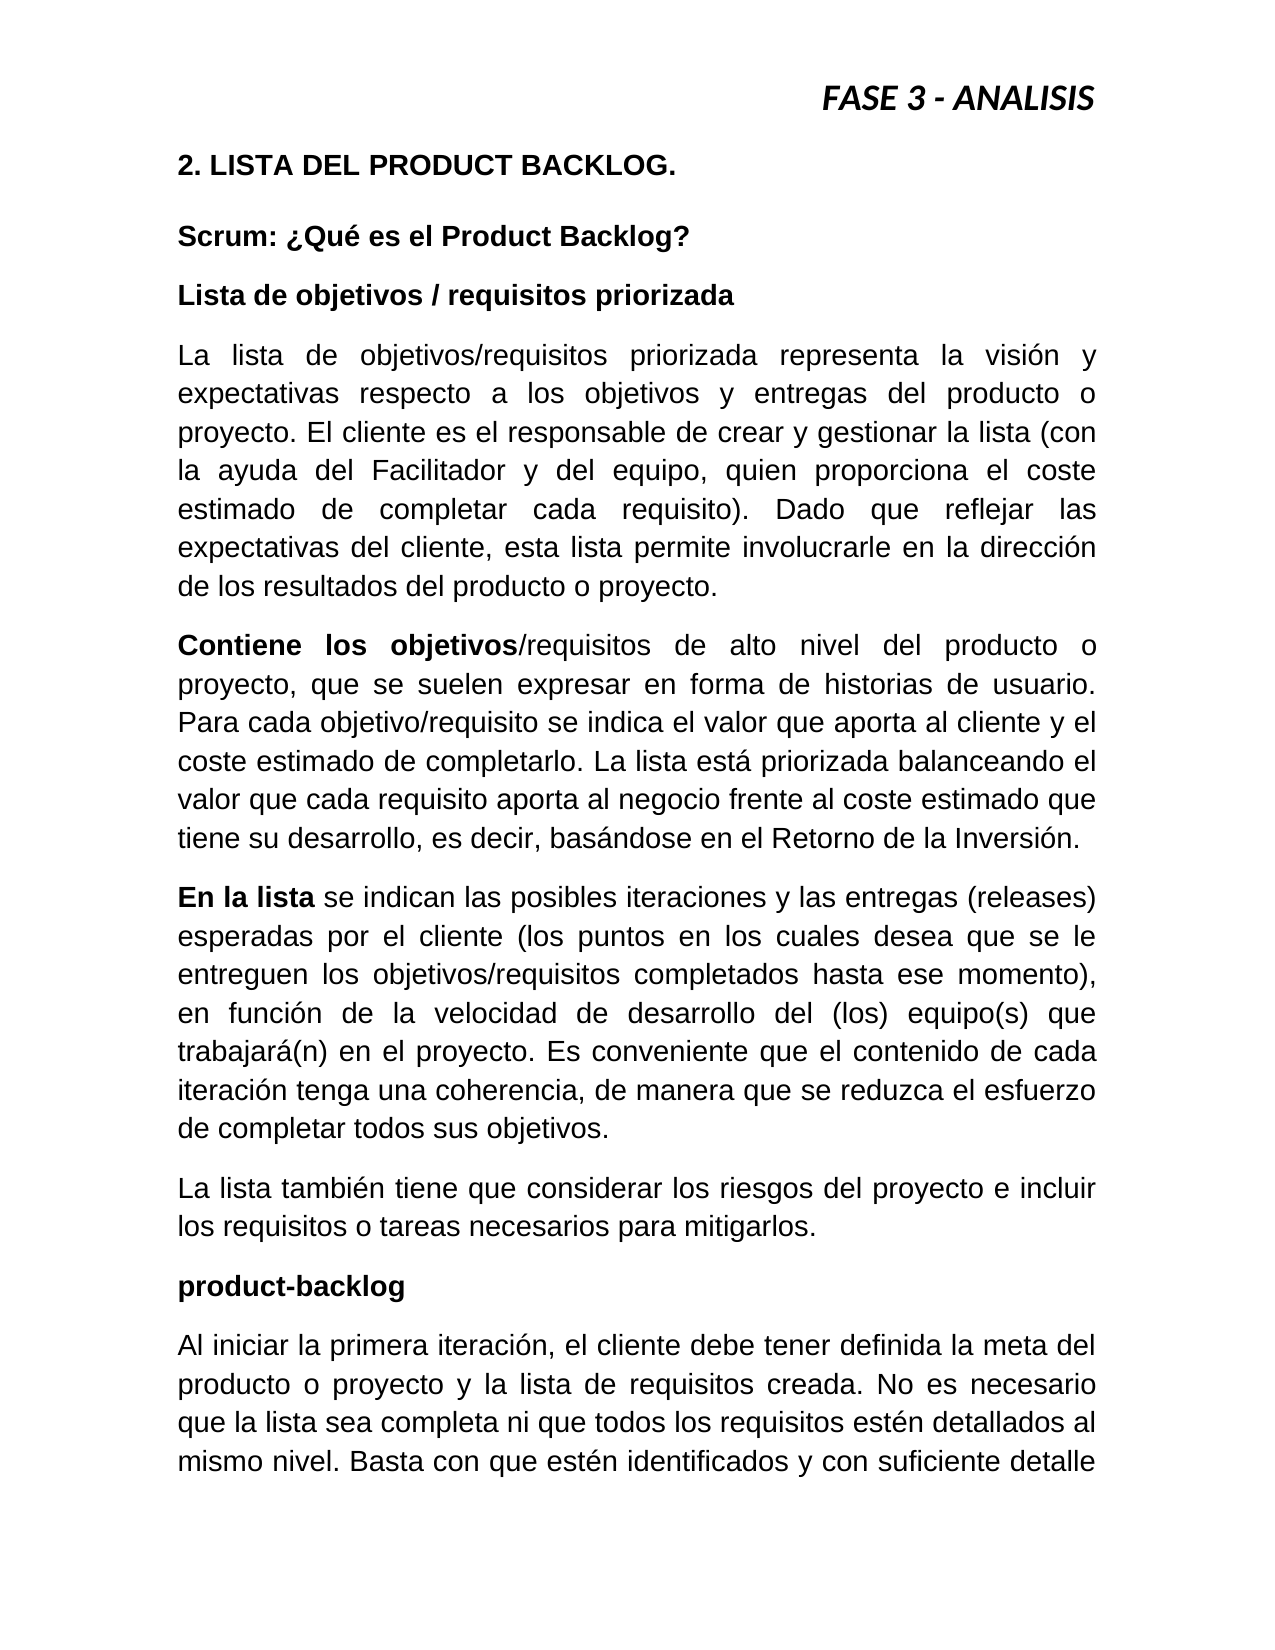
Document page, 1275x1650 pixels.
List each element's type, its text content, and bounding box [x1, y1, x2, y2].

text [177, 1328, 1098, 1477]
text Contiene los objetivos/requisitos de alto nivel del producto o proyecto, que se suelen expresar en forma de historias de usuario. Para cada objetivo/requisito se indica el valor que aporta al cliente y el coste estimado de completarlo. La lista está priorizada balanceando el valor que cada requisito aporta al negocio frente al coste estimado que tiene su desarrollo, es decir, basándose en el Retorno de la Inversión. [177, 628, 1098, 854]
text La lista también tiene que considerar los riesgos del proyecto e incluir los requisitos o tareas necesarios para mitigarlos. [177, 1171, 1098, 1243]
text En la lista se indican las posibles iteraciones y las entregas (releases) esperadas por el cliente (los puntos en los cuales desea que se le entreguen los objetivos/requisitos completados hasta ese momento), en función de la velocidad de desarrollo del (los) equipo(s) que trabajará(n) en el proyecto. Es conveniente que el contenido de cada iteración tenga una coherencia, de manera que se reduzca el esfuerzo de completar todos sus objetivos. [177, 880, 1098, 1145]
text La lista de objetivos/requisitos priorizada representa la visión y expectativas respecto a los objetivos y entregas del producto o proyecto. El cliente es el responsable de crear y gestionar la lista (con la ayuda del Facilitador y del equipo, quien proporciona el coste estimado de completar cada requisito). Dado que reflejar las expectativas del cliente, esta lista permite involucrarle en la dirección de los resultados del producto o proyecto. [177, 338, 1098, 602]
text Scrum: ¿Qué es el Product Backlog? [177, 219, 1098, 252]
text Lista de objetivos / requisitos priorizada [177, 278, 1098, 312]
text product-backlog [177, 1269, 1098, 1302]
text 2. LISTA DEL PRODUCT BACKLOG. [177, 148, 1098, 181]
